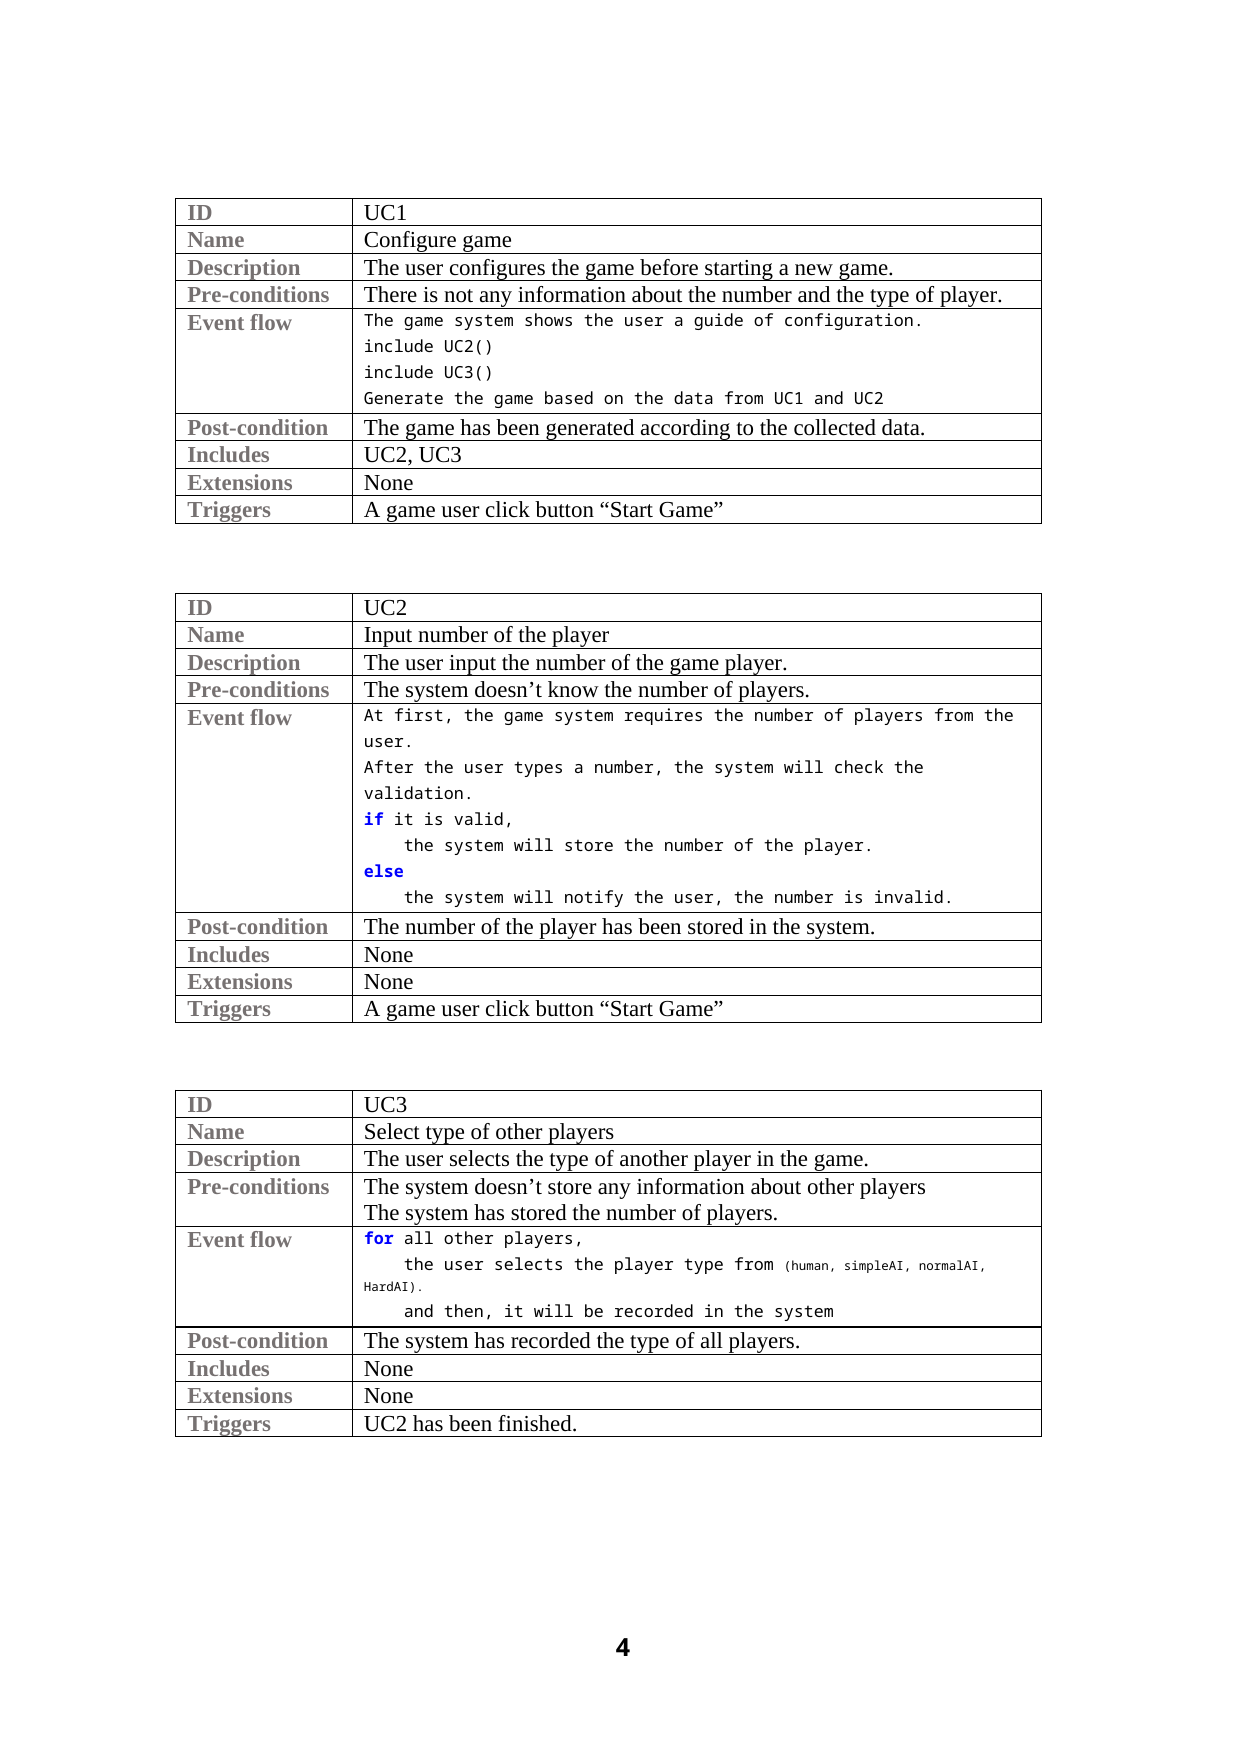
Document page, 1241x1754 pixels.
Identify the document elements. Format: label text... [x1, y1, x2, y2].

table_cell Event flow [176, 704, 352, 912]
table_cell Extensions [176, 469, 352, 495]
table_cell None [353, 1382, 1041, 1408]
table_cell The system has recorded the type of all players. [353, 1328, 1041, 1354]
table_header ID [176, 594, 352, 621]
table_cell The game has been generated according to the collected data. [353, 414, 1041, 440]
table_cell Post-condition [176, 1328, 352, 1354]
table_cell Post-condition [176, 414, 352, 440]
table_header UC2 [353, 594, 1041, 621]
table_cell Name [176, 226, 352, 253]
table_cell None [353, 469, 1041, 495]
table_cell Event flow [176, 309, 352, 413]
table_cell Name [176, 1118, 352, 1144]
table_cell There is not any information about the number and the type of player. [353, 281, 1041, 307]
table_cell Pre-conditions [176, 1173, 352, 1226]
table_header ID [176, 1091, 352, 1117]
table_cell Extensions [176, 1382, 352, 1408]
table_cell The game system shows the user a guide of configuration. include UC2() include UC3() Generate the game based on the data from UC1 and UC2 [353, 309, 1041, 413]
table_cell The user input the number of the game player. [353, 649, 1041, 675]
table_cell Triggers [176, 996, 352, 1022]
table_cell Description [176, 254, 352, 280]
table_cell The system doesn’t know the number of players. [353, 676, 1041, 703]
table_cell Pre-conditions [176, 281, 352, 307]
table_cell Description [176, 649, 352, 675]
table_cell UC2, UC3 [353, 441, 1041, 468]
table_header UC1 [353, 199, 1041, 225]
table_cell None [353, 1355, 1041, 1381]
table_cell Includes [176, 1355, 352, 1381]
table_cell The user selects the type of another player in the game. [353, 1145, 1041, 1172]
table_cell Input number of the player [353, 622, 1041, 648]
table_cell Configure game [353, 226, 1041, 253]
table_cell Triggers [176, 496, 352, 522]
table_header UC3 [353, 1091, 1041, 1117]
table_cell The system doesn’t store any information about other players The system has stored the number of players. [353, 1173, 1041, 1226]
table_cell Select type of other players [353, 1118, 1041, 1144]
table_cell Event flow [176, 1227, 352, 1326]
table_cell Pre-conditions [176, 676, 352, 703]
table_cell A game user click button “Start Game” [353, 996, 1041, 1022]
table_cell Name [176, 622, 352, 648]
table_cell None [353, 968, 1041, 994]
table_cell None [353, 941, 1041, 967]
table_header ID [176, 199, 352, 225]
table_cell for all other players, the user selects the player type from (human, simpleAI, normalAI, HardAI). and then, it will be recorded in the system [353, 1227, 1041, 1326]
table_cell Triggers [176, 1410, 352, 1436]
table_cell The user configures the game before starting a new game. [353, 254, 1041, 280]
table_cell Description [176, 1145, 352, 1172]
table_cell Extensions [176, 968, 352, 994]
table_cell UC2 has been finished. [353, 1410, 1041, 1436]
table_cell At first, the game system requires the number of players from the user. After the user types a number, the system will check the validation. if it is valid, the system will store the number of the player. else the system will notify the user, the number is invalid. [353, 704, 1041, 912]
table_cell Includes [176, 441, 352, 468]
table_cell Includes [176, 941, 352, 967]
table_cell A game user click button “Start Game” [353, 496, 1041, 522]
table_cell The number of the player has been stored in the system. [353, 913, 1041, 940]
table_cell Post-condition [176, 913, 352, 940]
